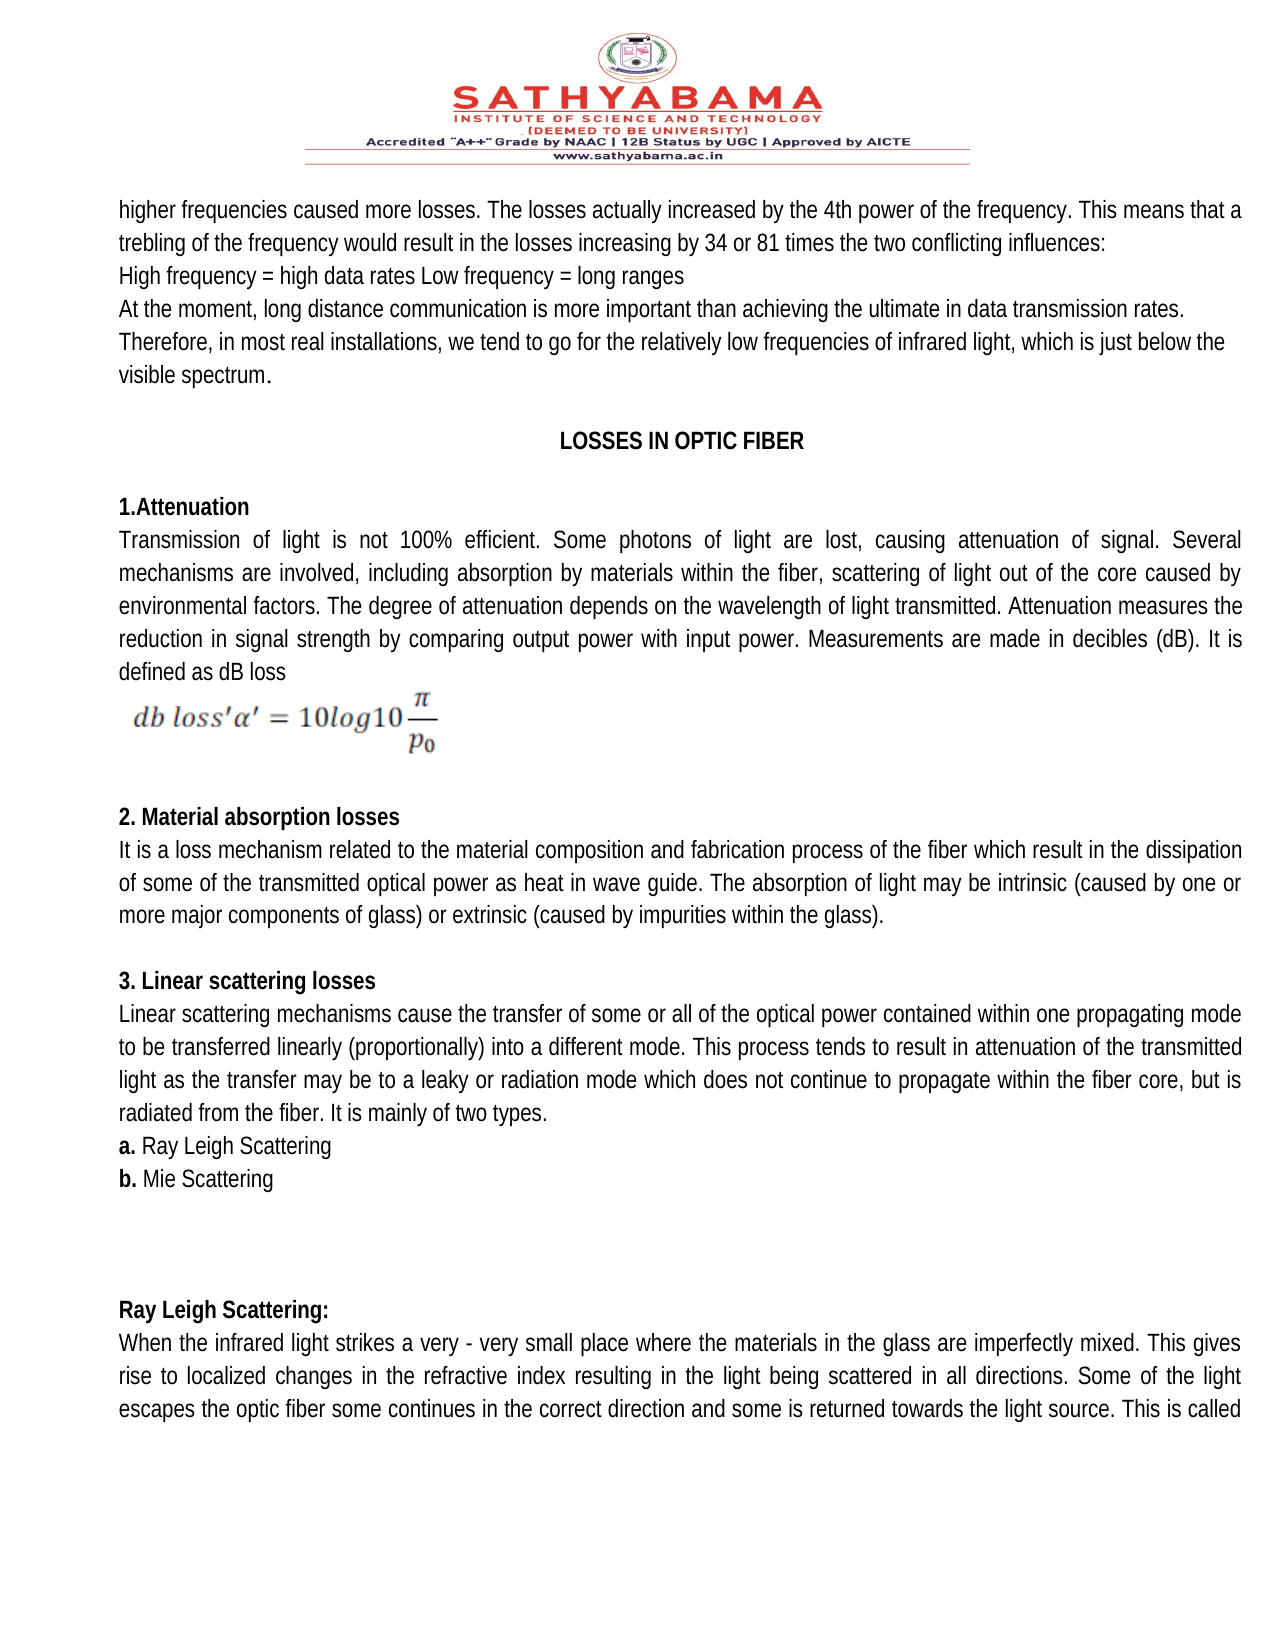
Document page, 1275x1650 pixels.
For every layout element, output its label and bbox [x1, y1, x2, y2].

picture [118, 689, 449, 765]
table_cell [103, 194, 1078, 1470]
picture [304, 30, 971, 166]
